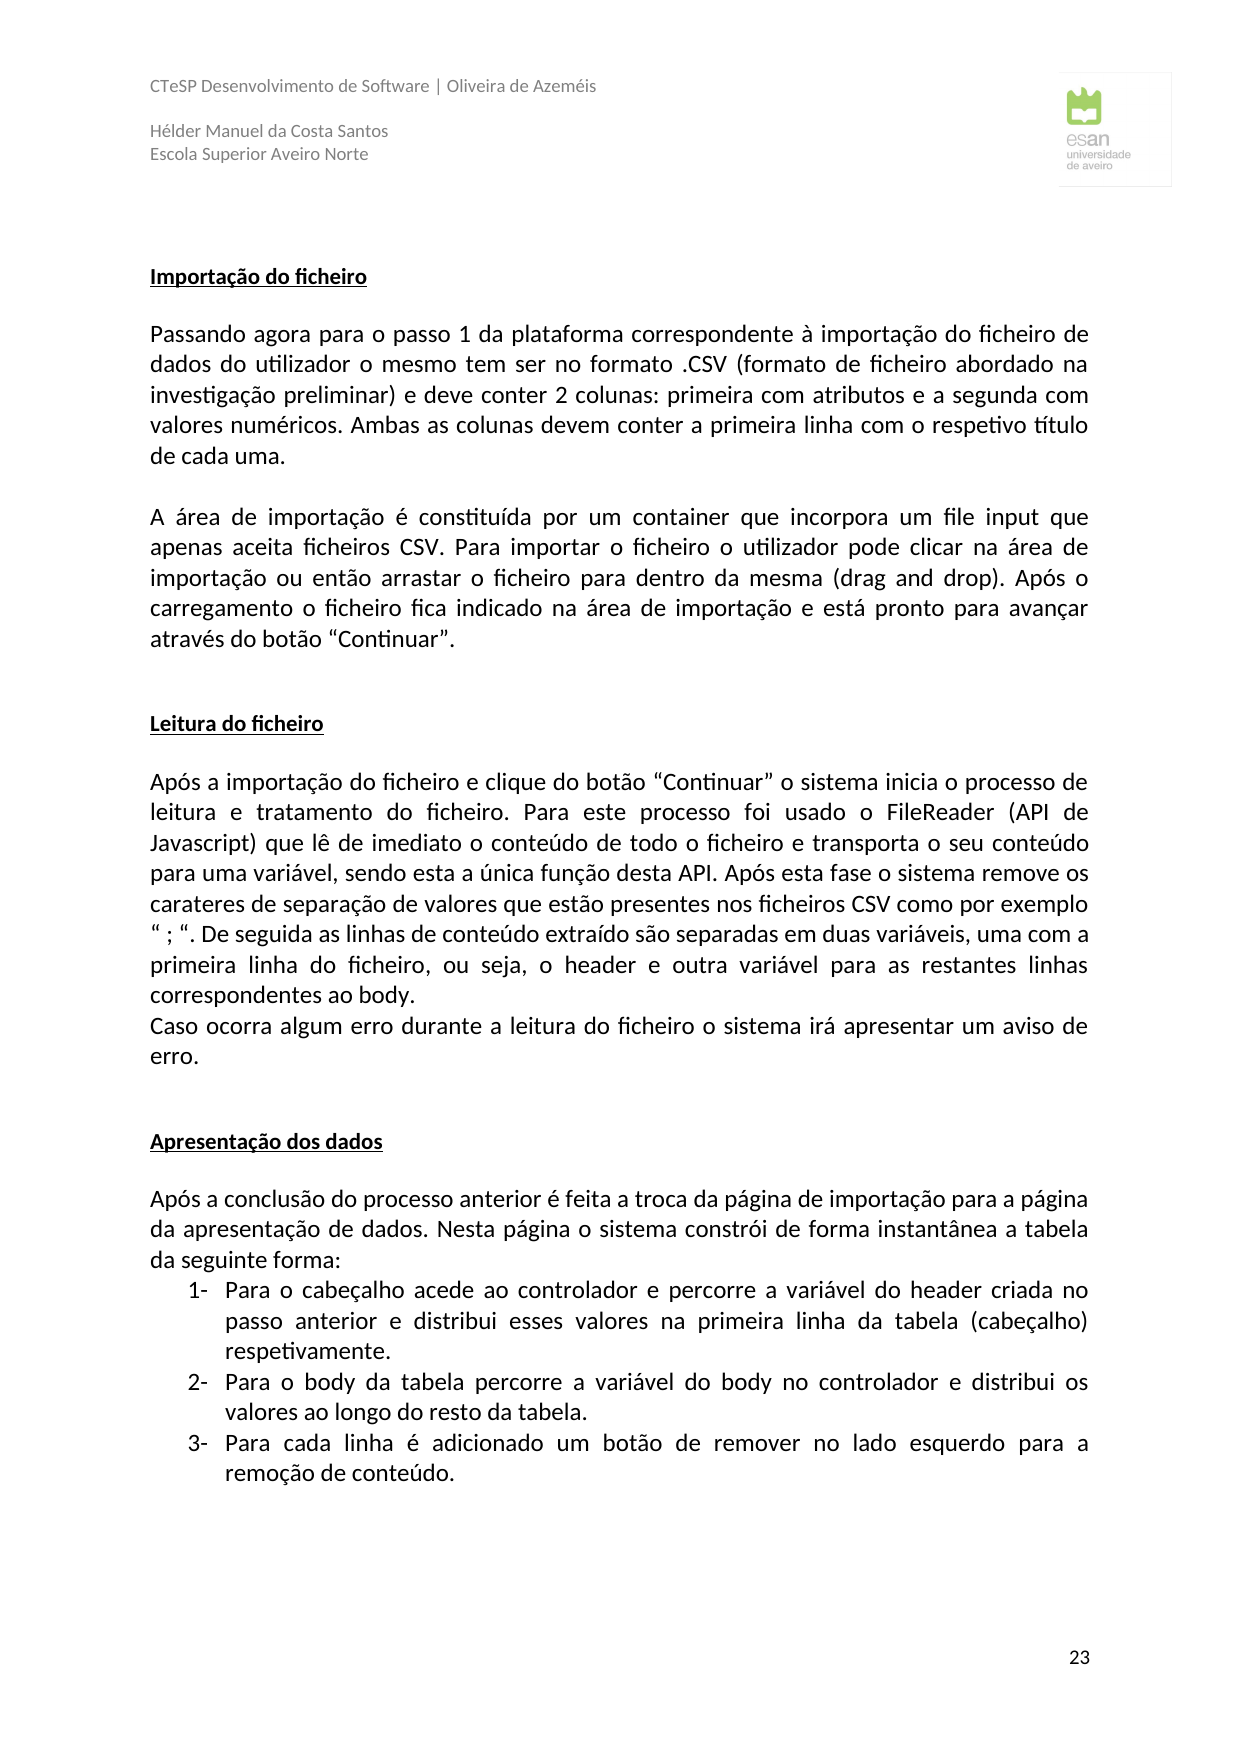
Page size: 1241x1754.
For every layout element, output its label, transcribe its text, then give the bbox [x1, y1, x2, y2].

text Caso ocorra algum erro durante a leitura do ficheiro o sistema irá apresentar um aviso de erro. [150, 1010, 1090, 1071]
list Para o body da tabela percorre a variável do body no controlador e distribui os valores ao longo do resto da tabela. [187, 1366, 1090, 1427]
list Para o cabeçalho acede ao controlador e percorre a variável do header criada no passo anterior e distribui esses valores na primeira linha da tabela (cabeçalho) respetivamente. [187, 1274, 1090, 1366]
text Passando agora para o passo 1 da plataforma correspondente à importação do ficheiro de dados do utilizador o mesmo tem ser no formato .CSV (formato de ficheiro abordado na investigação preliminar) e deve conter 2 colunas: primeira com atributos e a segunda com valores numéricos. Ambas as colunas devem conter a primeira linha com o respetivo título de cada uma. [150, 318, 1090, 470]
picture [1058, 72, 1172, 187]
list Para cada linha é adicionado um botão de remover no lado esquerdo para a remoção de conteúdo. [187, 1427, 1090, 1488]
text Importação do ficheiro [150, 262, 1090, 290]
text A área de importação é constituída por um container que incorpora um file input que apenas aceita ficheiros CSV. Para importar o ficheiro o utilizador pode clicar na área de importação ou então arrastar o ficheiro para dentro da mesma (drag and drop). Após o carregamento o ficheiro fica indicado na área de importação e está pronto para avançar através do botão “Continuar”. [150, 501, 1090, 653]
text Leitura do ficheiro [150, 709, 1090, 738]
text Apresentação dos dados [150, 1127, 1090, 1155]
text Após a conclusão do processo anterior é feita a troca da página de importação para a página da apresentação de dados. Nesta página o sistema constrói de forma instantânea a tabela da seguinte forma: [150, 1183, 1090, 1274]
text Após a importação do ficheiro e clique do botão “Continuar” o sistema inicia o processo de leitura e tratamento do ficheiro. Para este processo foi usado o FileReader (API de Javascript) que lê de imediato o conteúdo de todo o ficheiro e transporta o seu conteúdo para uma variável, sendo esta a única função desta API. Após esta fase o sistema remove os carateres de separação de valores que estão presentes nos ficheiros CSV como por exemplo “ ; “. De seguida as linhas de conteúdo extraído são separadas em duas variáveis, uma com a primeira linha do ficheiro, ou seja, o header e outra variável para as restantes linhas correspondentes ao body. [150, 766, 1090, 1010]
